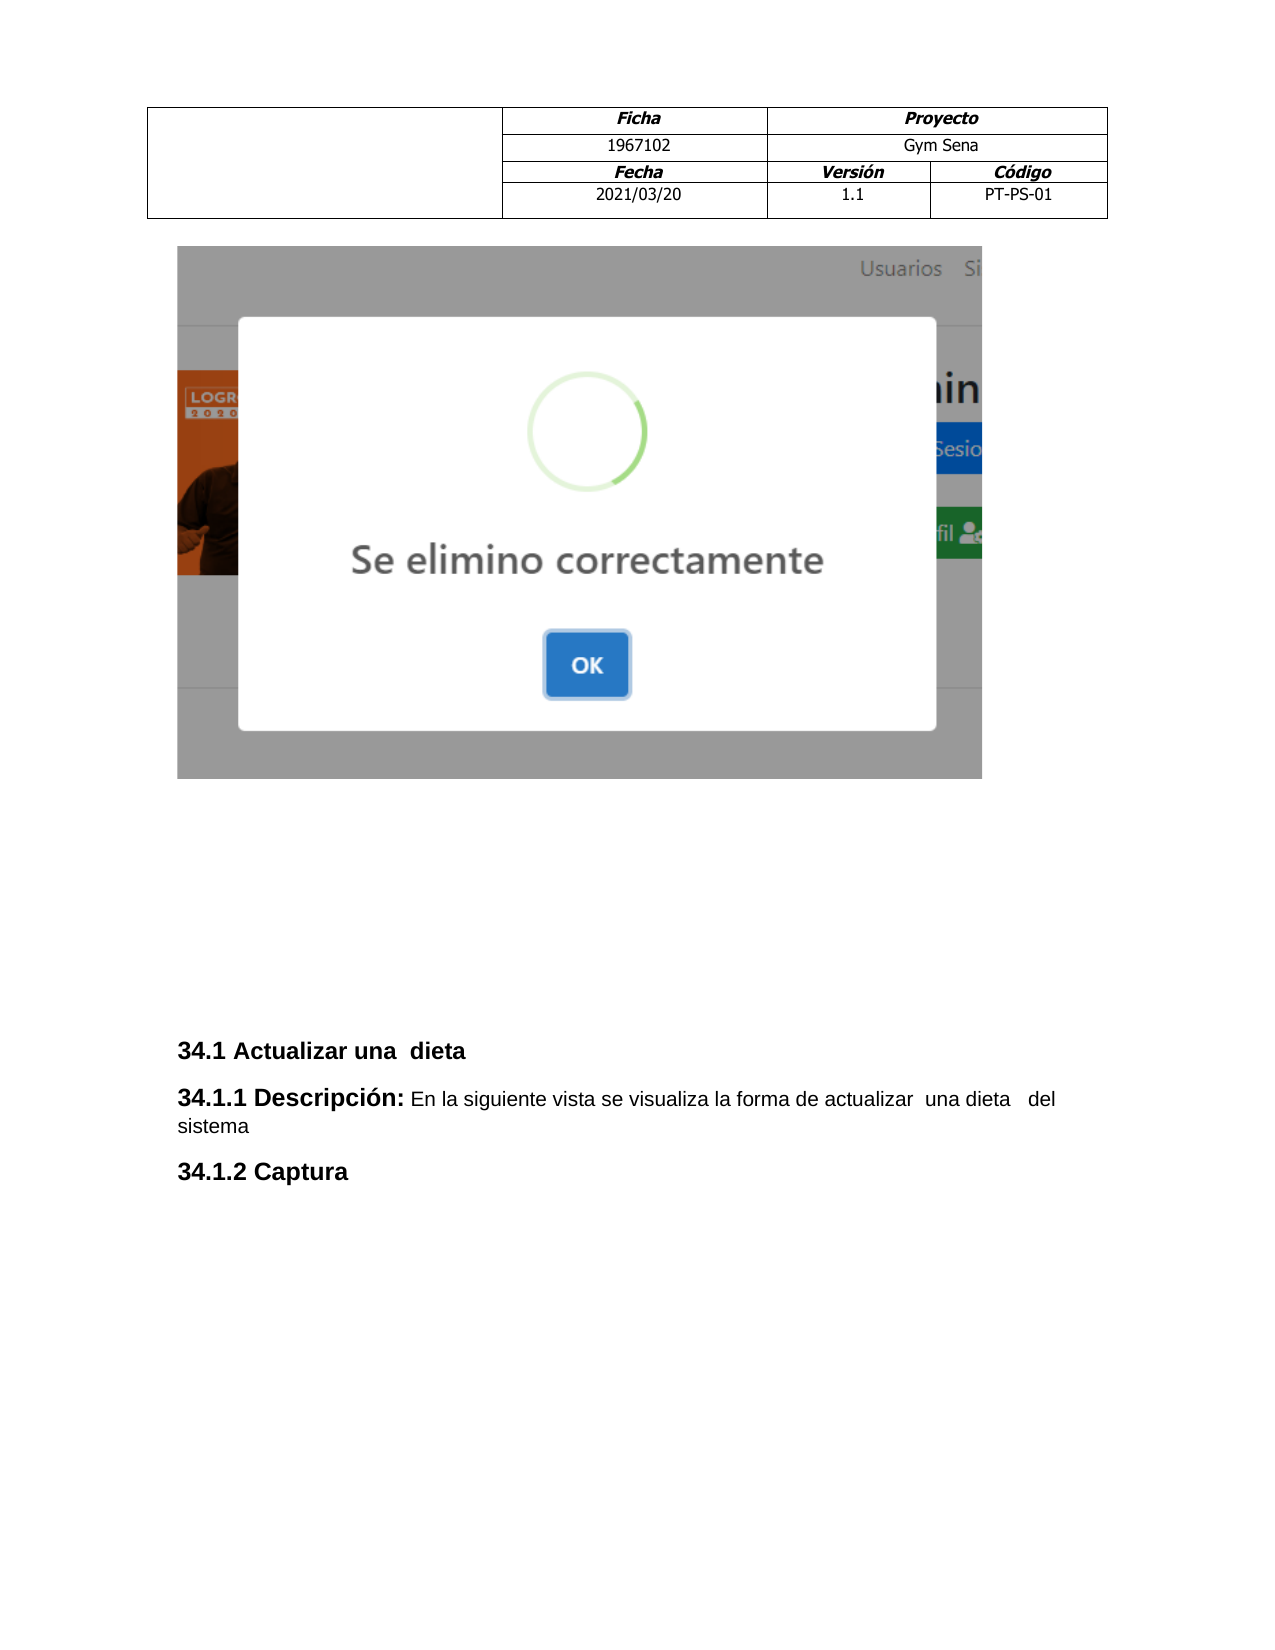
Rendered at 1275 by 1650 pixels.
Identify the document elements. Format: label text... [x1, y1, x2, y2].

text 34.1 Actualizar una dieta [177, 1036, 1098, 1064]
text 34.1.1 Descripción: En la siguiente vista se visualiza la forma de actualizar una dieta del sistema [177, 1083, 1098, 1138]
text 34.1.2 Captura [177, 1156, 1098, 1185]
picture [177, 246, 983, 779]
